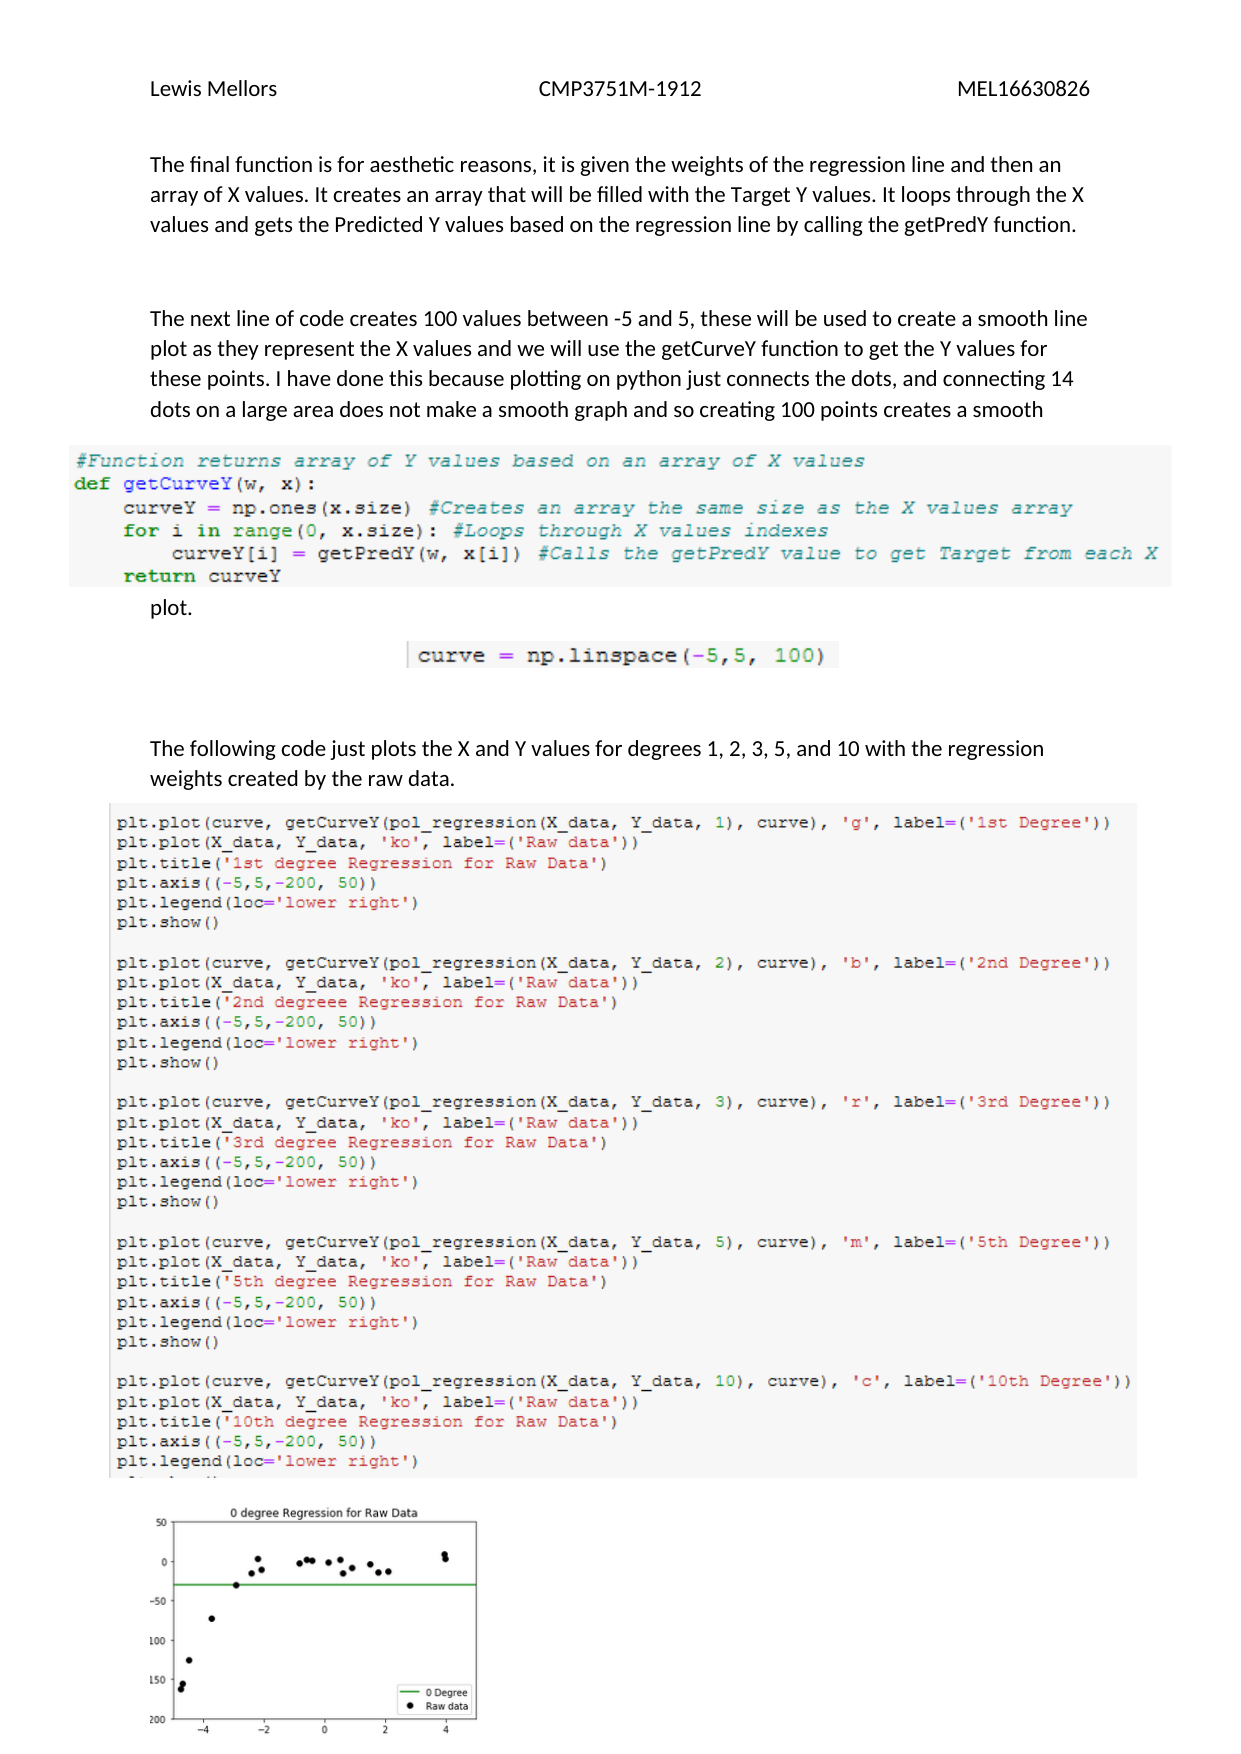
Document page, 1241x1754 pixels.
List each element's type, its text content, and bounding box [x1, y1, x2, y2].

text The following code just plots the X and Y values for degrees 1, 2, 3, 5, and 10 with the regression weights created by the raw data. [150, 734, 1090, 792]
picture [68, 445, 1172, 587]
text The final function is for aesthetic reasons, it is given the weights of the regression line and then an array of X values. It creates an array that will be filled with the Target Y values. It loops through the X values and gets the Predicted Y values based on the regression line by calling the getPredY function. [150, 150, 1090, 238]
picture [103, 803, 1138, 1478]
text The next line of code creates 100 values between -5 and 5, these will be used to create a smooth line plot as they represent the X values and we will use the getCurveY function to get the Y values for these points. I have done this because plotting on python just connects the dots, and connecting 14 dots on a large area does not make a smooth graph and so creating 100 points creates a smooth plot. [150, 304, 1090, 445]
picture [150, 1500, 490, 1739]
text The next line of code creates 100 values between -5 and 5, these will be used to create a smooth line plot as they represent the X values and we will use the getCurveY function to get the Y values for these points. I have done this because plotting on python just connects the dots, and connecting 14 dots on a large area does not make a smooth graph and so creating 100 points creates a smooth plot. [150, 587, 1090, 621]
picture [401, 641, 840, 668]
